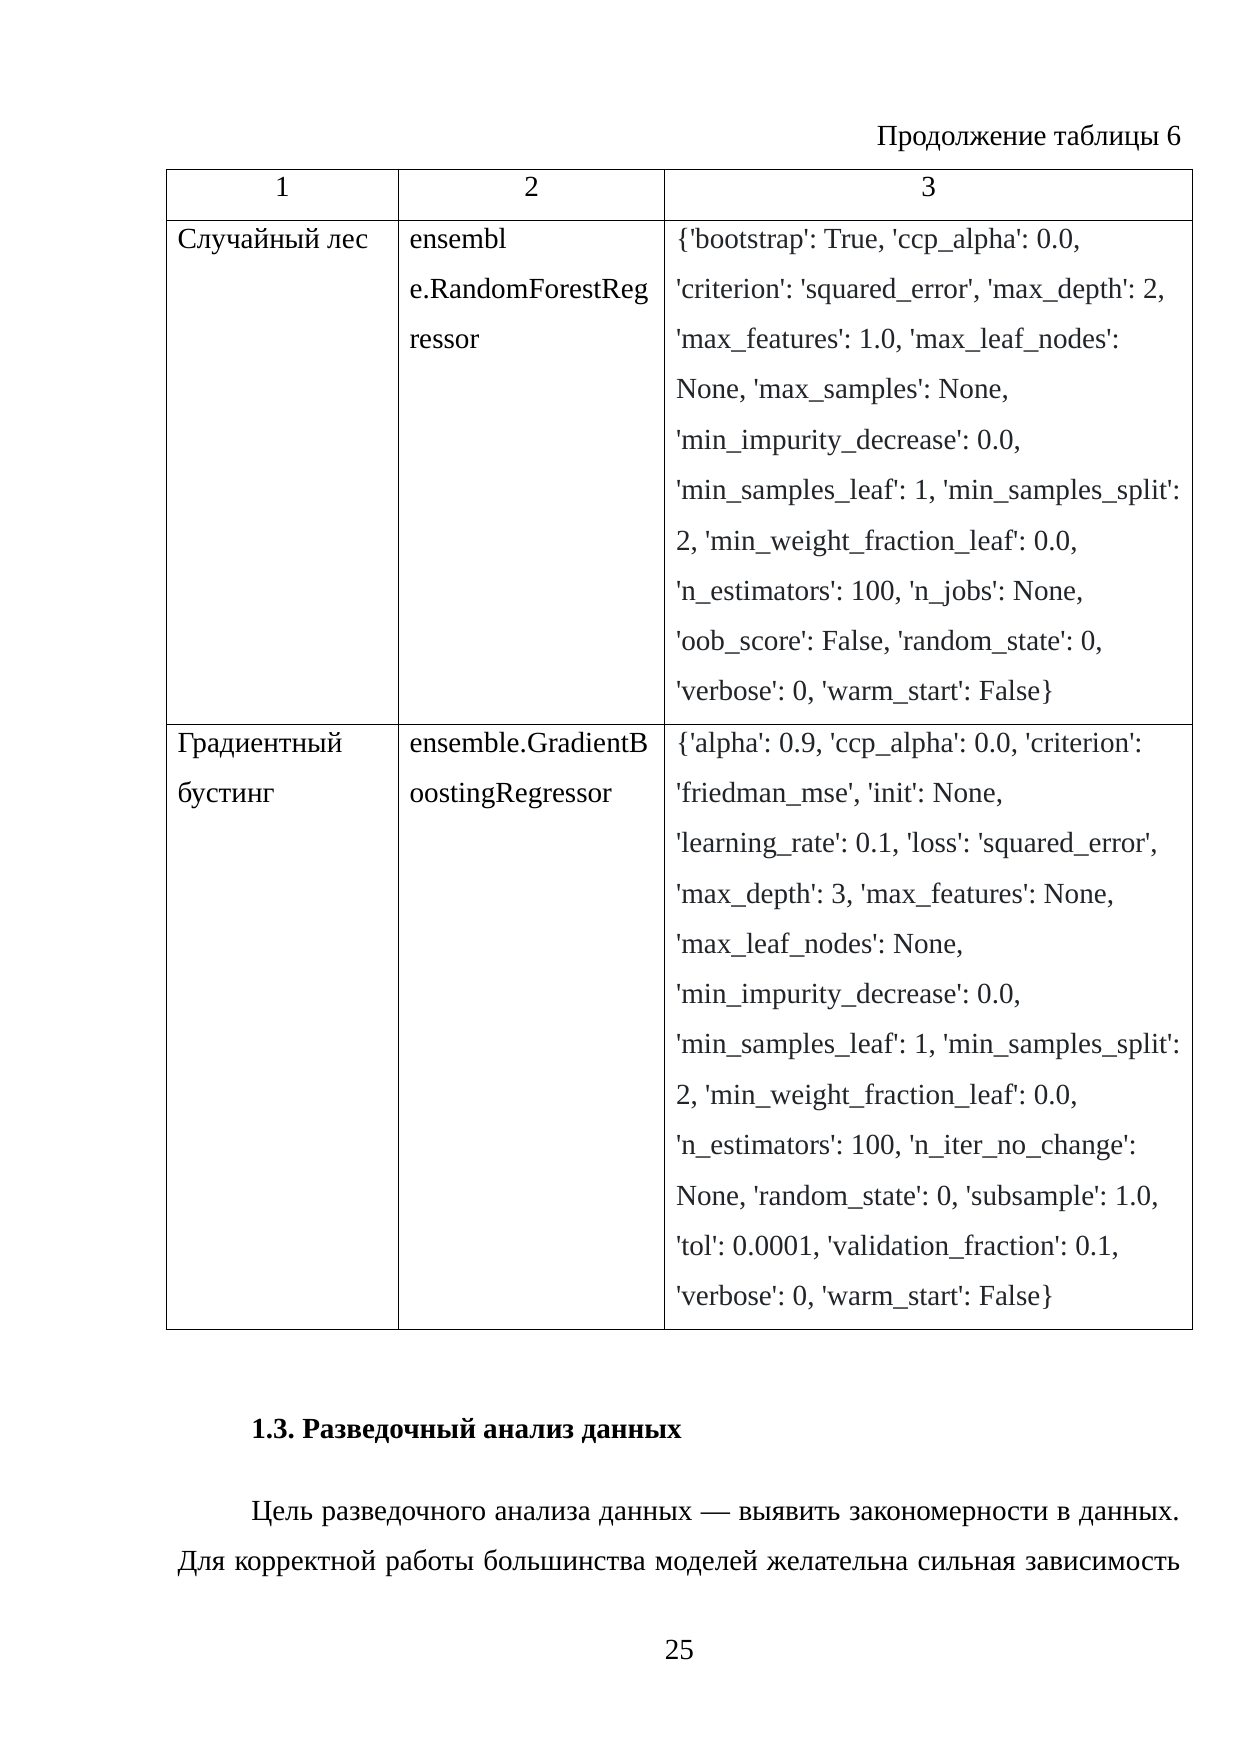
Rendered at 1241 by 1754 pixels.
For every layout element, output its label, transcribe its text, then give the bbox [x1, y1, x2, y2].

table_cell ensemble.RandomForestRegressor [399, 221, 664, 724]
table_cell Градиентный бустинг [167, 725, 398, 1328]
table_header 3 [665, 170, 1192, 220]
table_header 1 [167, 170, 398, 220]
table_cell {'bootstrap': True, 'ccp_alpha': 0.0, 'criterion': 'squared_error', 'max_depth': 2, 'max_features': 1.0, 'max_leaf_nodes': None, 'max_samples': None, 'min_impurity_decrease': 0.0, 'min_samples_leaf': 1, 'min_samples_split': 2, 'min_weight_fraction_leaf': 0.0, 'n_estimators': 100, 'n_jobs': None, 'oob_score': False, 'random_state': 0, 'verbose': 0, 'warm_start': False} [665, 221, 1192, 724]
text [177, 1493, 1181, 1576]
table_cell ensemble.GradientBoostingRegressor [399, 725, 664, 1328]
table_cell Случайный лес [167, 221, 398, 724]
list 1.3. Разведочный анализ данных [177, 1411, 1181, 1444]
table_cell {'alpha': 0.9, 'ccp_alpha': 0.0, 'criterion': 'friedman_mse', 'init': None, 'learning_rate': 0.1, 'loss': 'squared_error', 'max_depth': 3, 'max_features': None, 'max_leaf_nodes': None, 'min_impurity_decrease': 0.0, 'min_samples_leaf': 1, 'min_samples_split': 2, 'min_weight_fraction_leaf': 0.0, 'n_estimators': 100, 'n_iter_no_change': None, 'random_state': 0, 'subsample': 1.0, 'tol': 0.0001, 'validation_fraction': 0.1, 'verbose': 0, 'warm_start': False} [665, 725, 1192, 1328]
table_header 2 [399, 170, 664, 220]
text Продолжение таблицы 6 [177, 118, 1181, 152]
